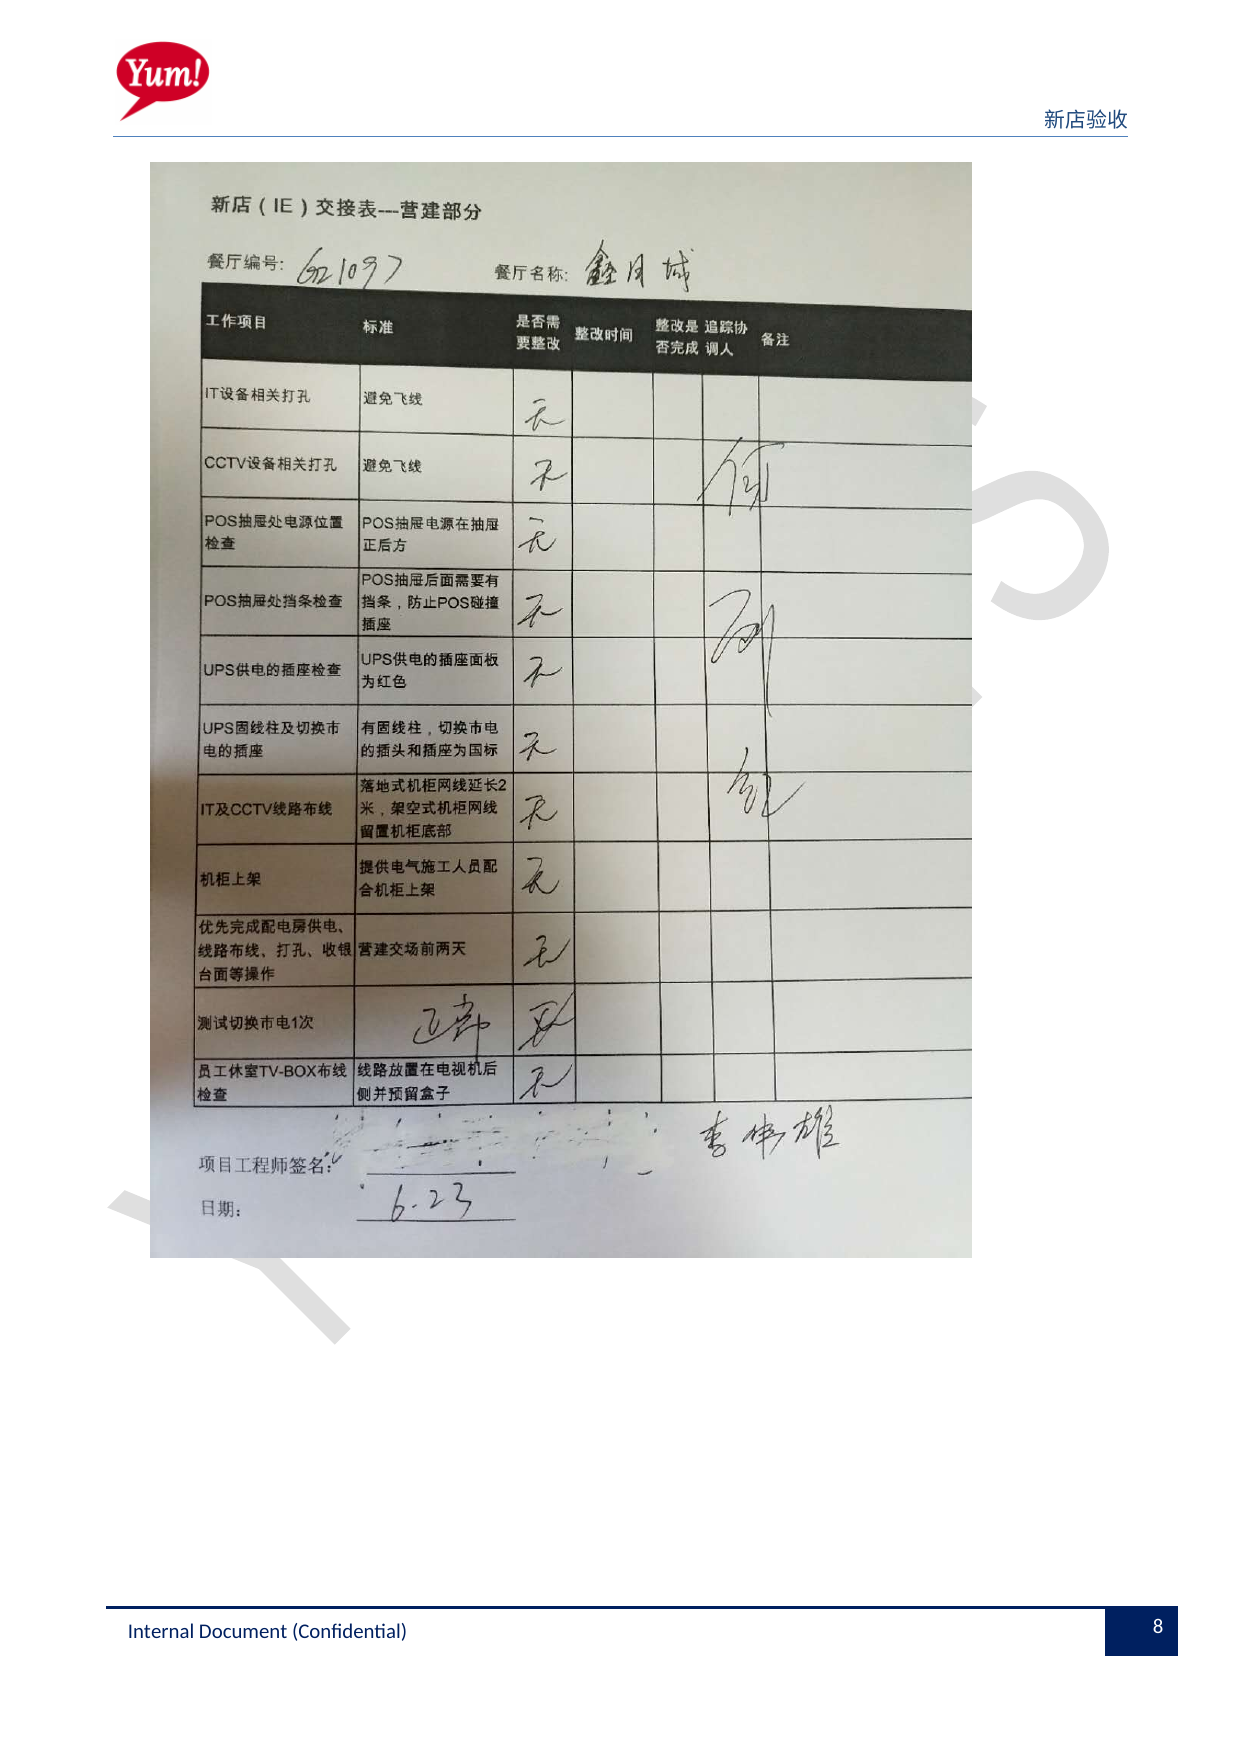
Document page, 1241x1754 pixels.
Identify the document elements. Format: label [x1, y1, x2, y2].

picture [150, 162, 972, 1258]
